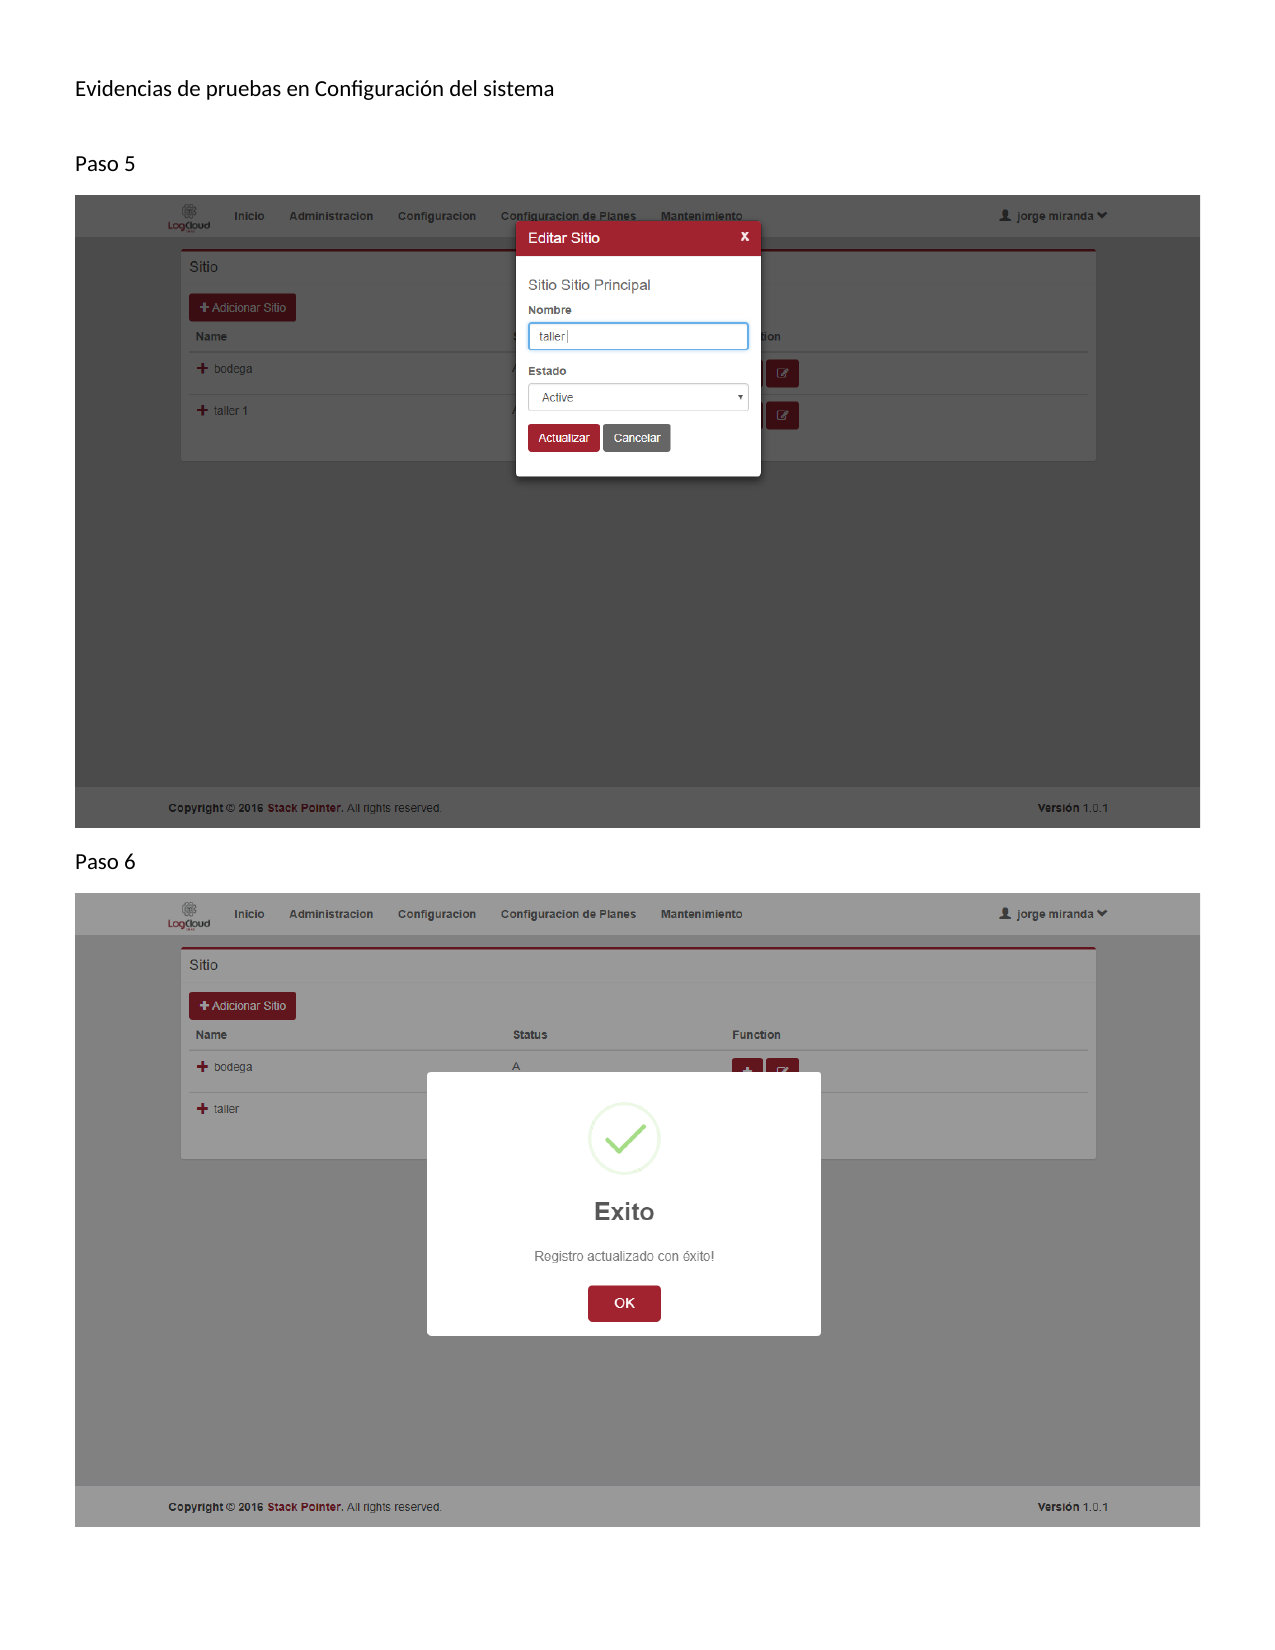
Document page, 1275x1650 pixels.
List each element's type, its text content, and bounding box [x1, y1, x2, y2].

text Paso 6 [75, 847, 1200, 875]
picture [75, 893, 1200, 1527]
text Paso 5 [75, 149, 1200, 177]
picture [75, 195, 1200, 828]
